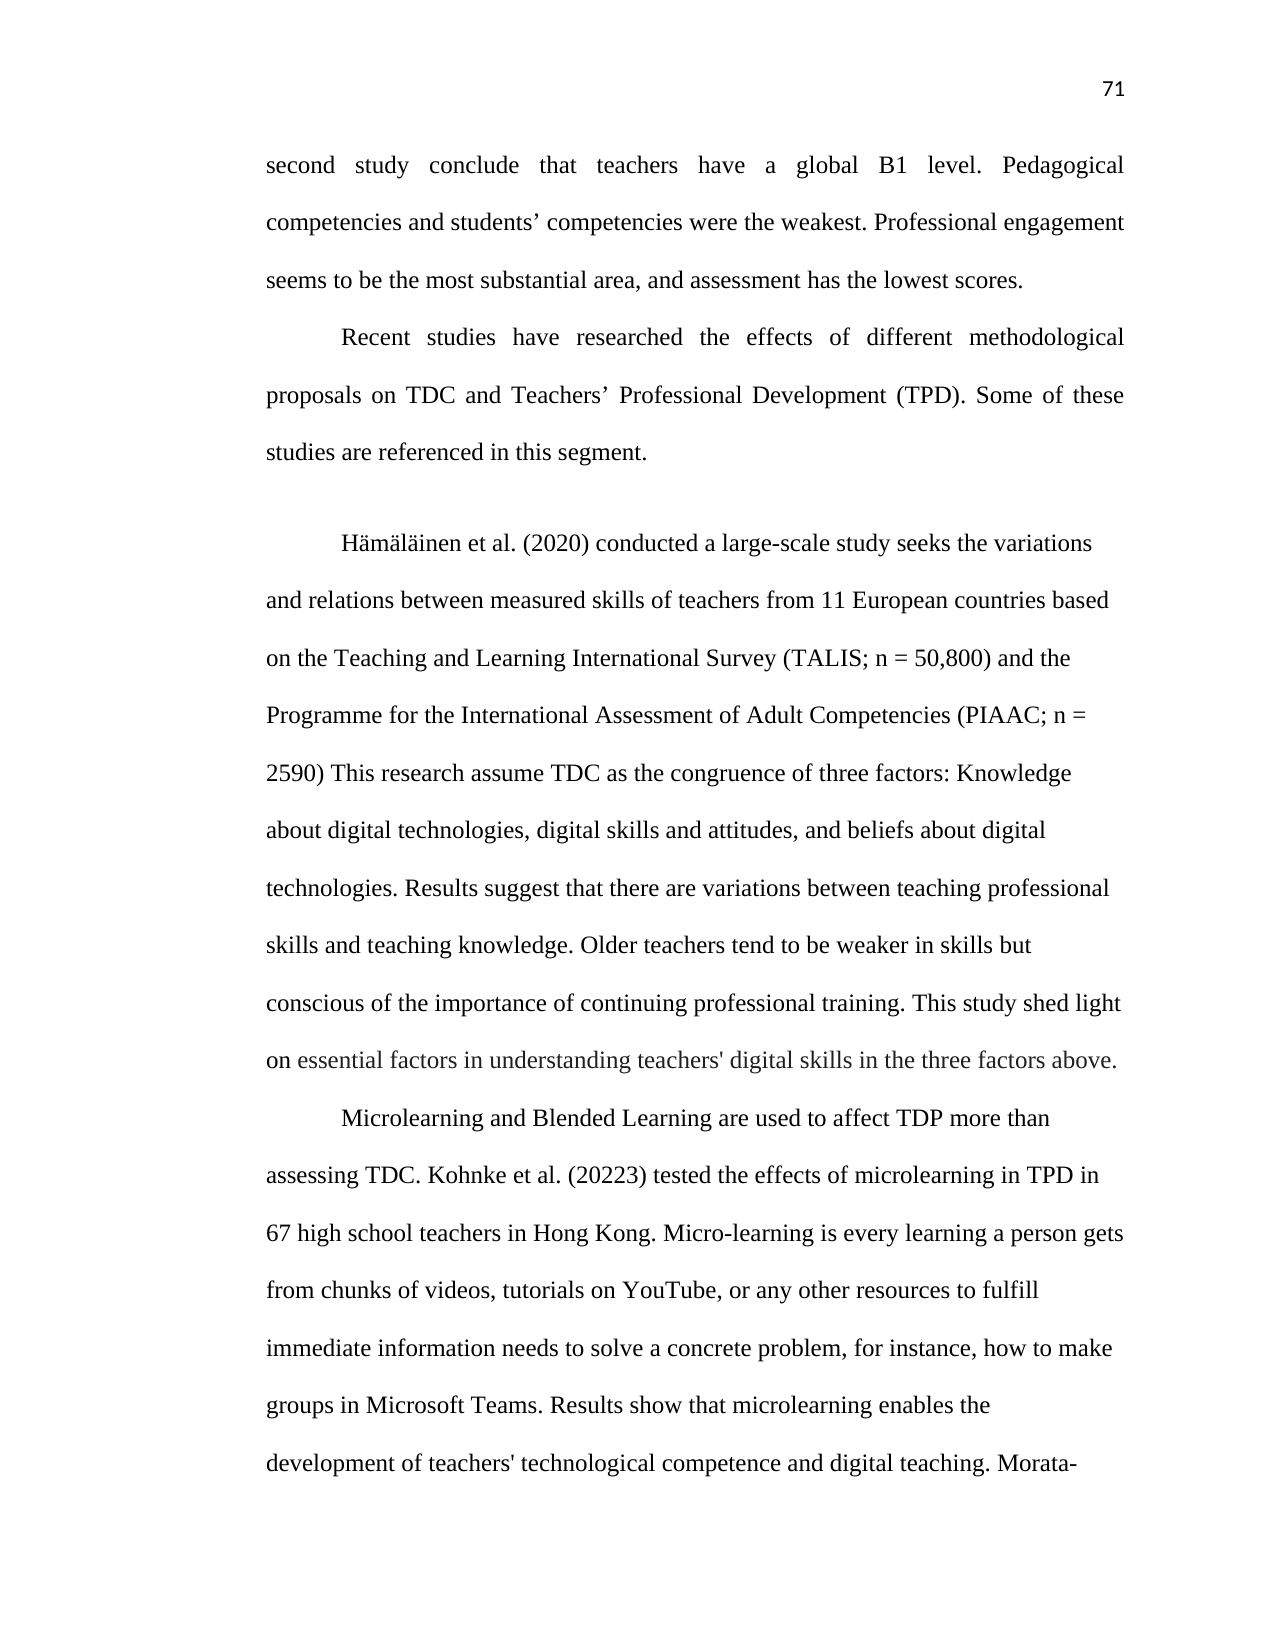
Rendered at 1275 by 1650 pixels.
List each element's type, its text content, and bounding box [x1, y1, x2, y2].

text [266, 150, 1125, 294]
text Recent studies have researched the effects of different methodological proposals on TDC and Teachers’ Professional Development (TPD). Some of these studies are referenced in this segment. [266, 322, 1125, 466]
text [266, 1103, 1125, 1477]
text Hämäläinen et al. (2020) conducted a large-scale study seeks the variations and relations between measured skills of teachers from 11 European countries based on the Teaching and Learning International Survey (TALIS; n = 50,800) and the Programme for the International Assessment of Adult Competencies (PIAAC; n = 2590) This research assume TDC as the congruence of three factors: Knowledge about digital technologies, digital skills and attitudes, and beliefs about digital technologies. Results suggest that there are variations between teaching professional skills and teaching knowledge. Older teachers tend to be weaker in skills but conscious of the importance of continuing professional training. This study shed light on essential factors in understanding teachers' digital skills in the three factors above. [266, 528, 1125, 1074]
